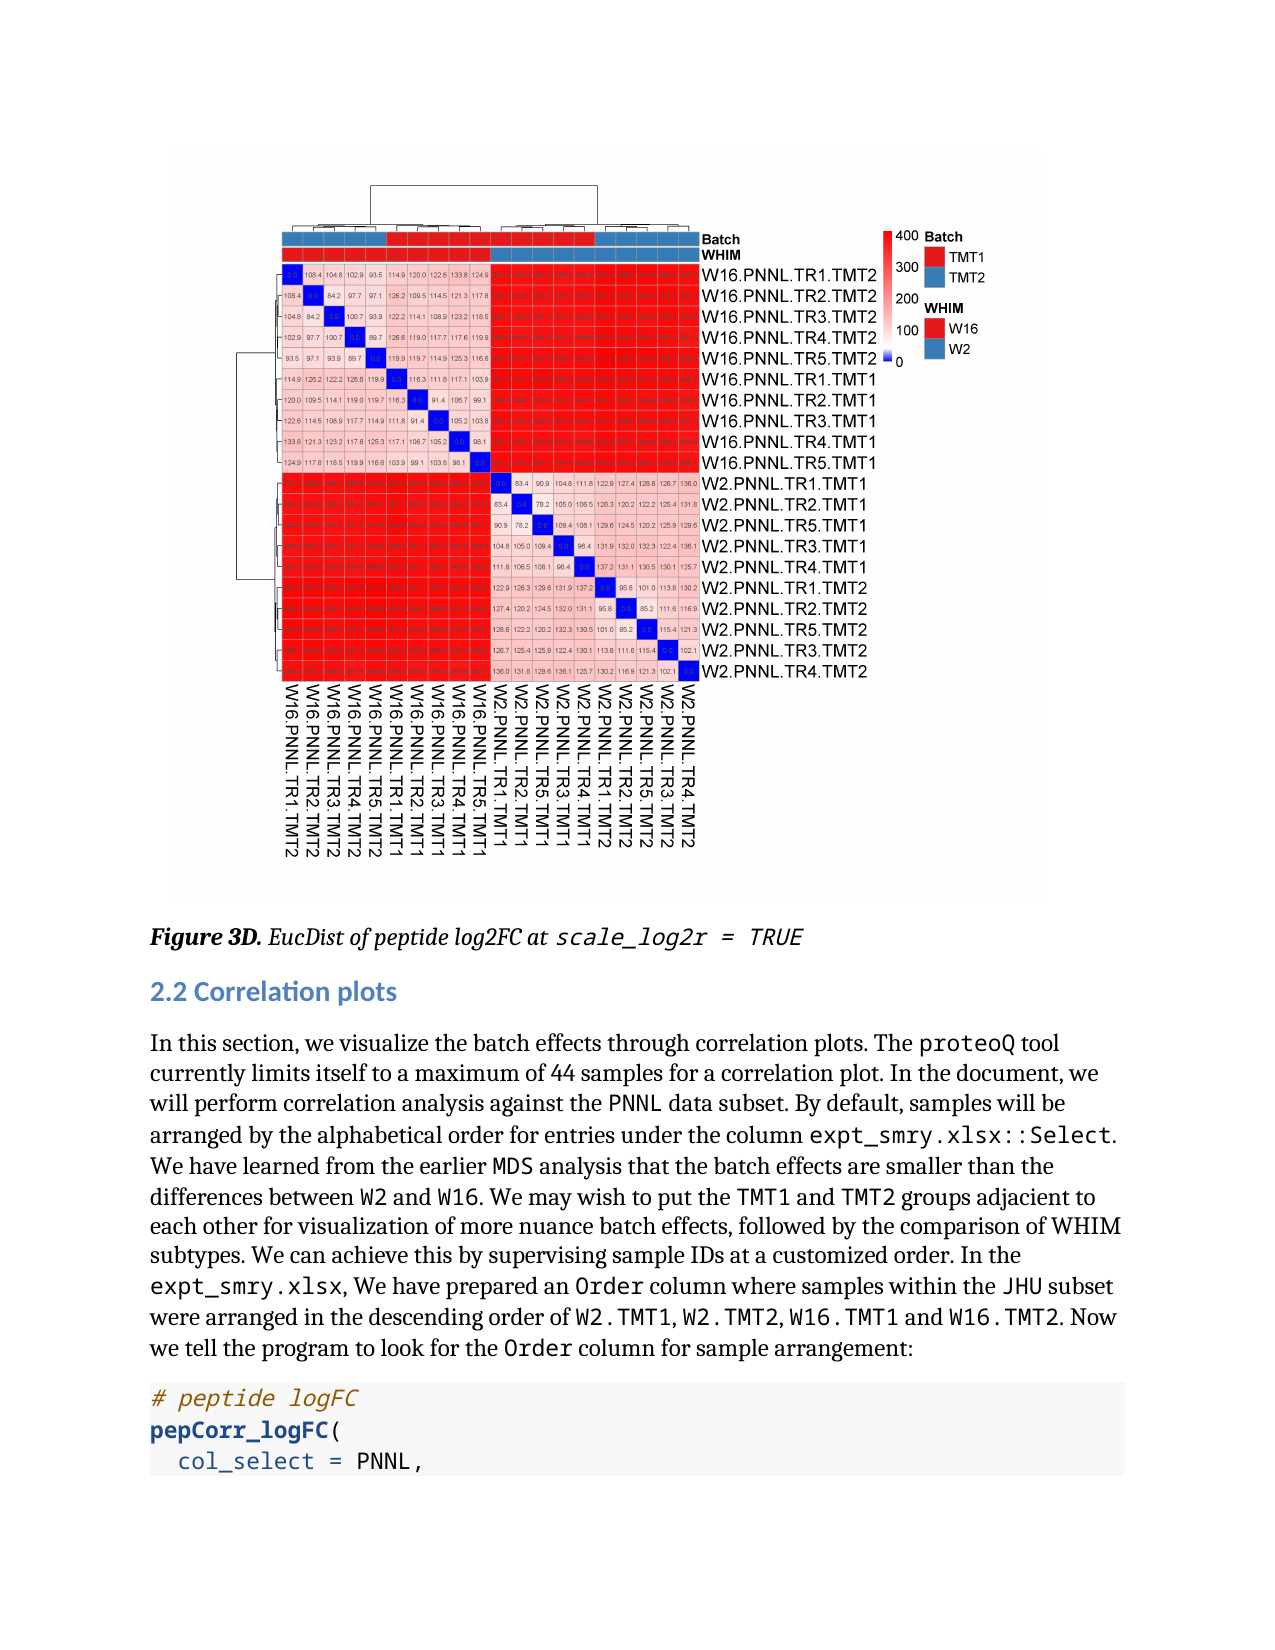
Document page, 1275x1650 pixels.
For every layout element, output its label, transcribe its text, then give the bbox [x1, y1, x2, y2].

text In this section, we visualize the batch effects through correlation plots. The proteoQ tool currently limits itself to a maximum of 44 samples for a correlation plot. In the document, we will perform correlation analysis against the PNNL data subset. By default, samples will be arranged by the alphabetical order for entries under the column expt_smry.xlsx::Select. We have learned from the earlier MDS analysis that the batch effects are smaller than the differences between W2 and W16. We may wish to put the TMT1 and TMT2 groups adjacient to each other for visualization of more nuance batch effects, followed by the comparison of WHIM subtypes. We can achieve this by supervising sample IDs at a customized order. In the expt_smry.xlsx, We have prepared an Order column where samples within the JHU subset were arranged in the descending order of W2.TMT1, W2.TMT2, W16.TMT1 and W16.TMT2. Now we tell the program to look for the Order column for sample arrangement: [150, 1027, 1125, 1363]
picture [168, 150, 1044, 900]
text Figure 3D. EucDist of peptide log2FC at scale_log2r = TRUE [150, 921, 1125, 952]
subtitle 2.2 Correlation plots [150, 973, 1125, 1008]
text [150, 1382, 1125, 1476]
